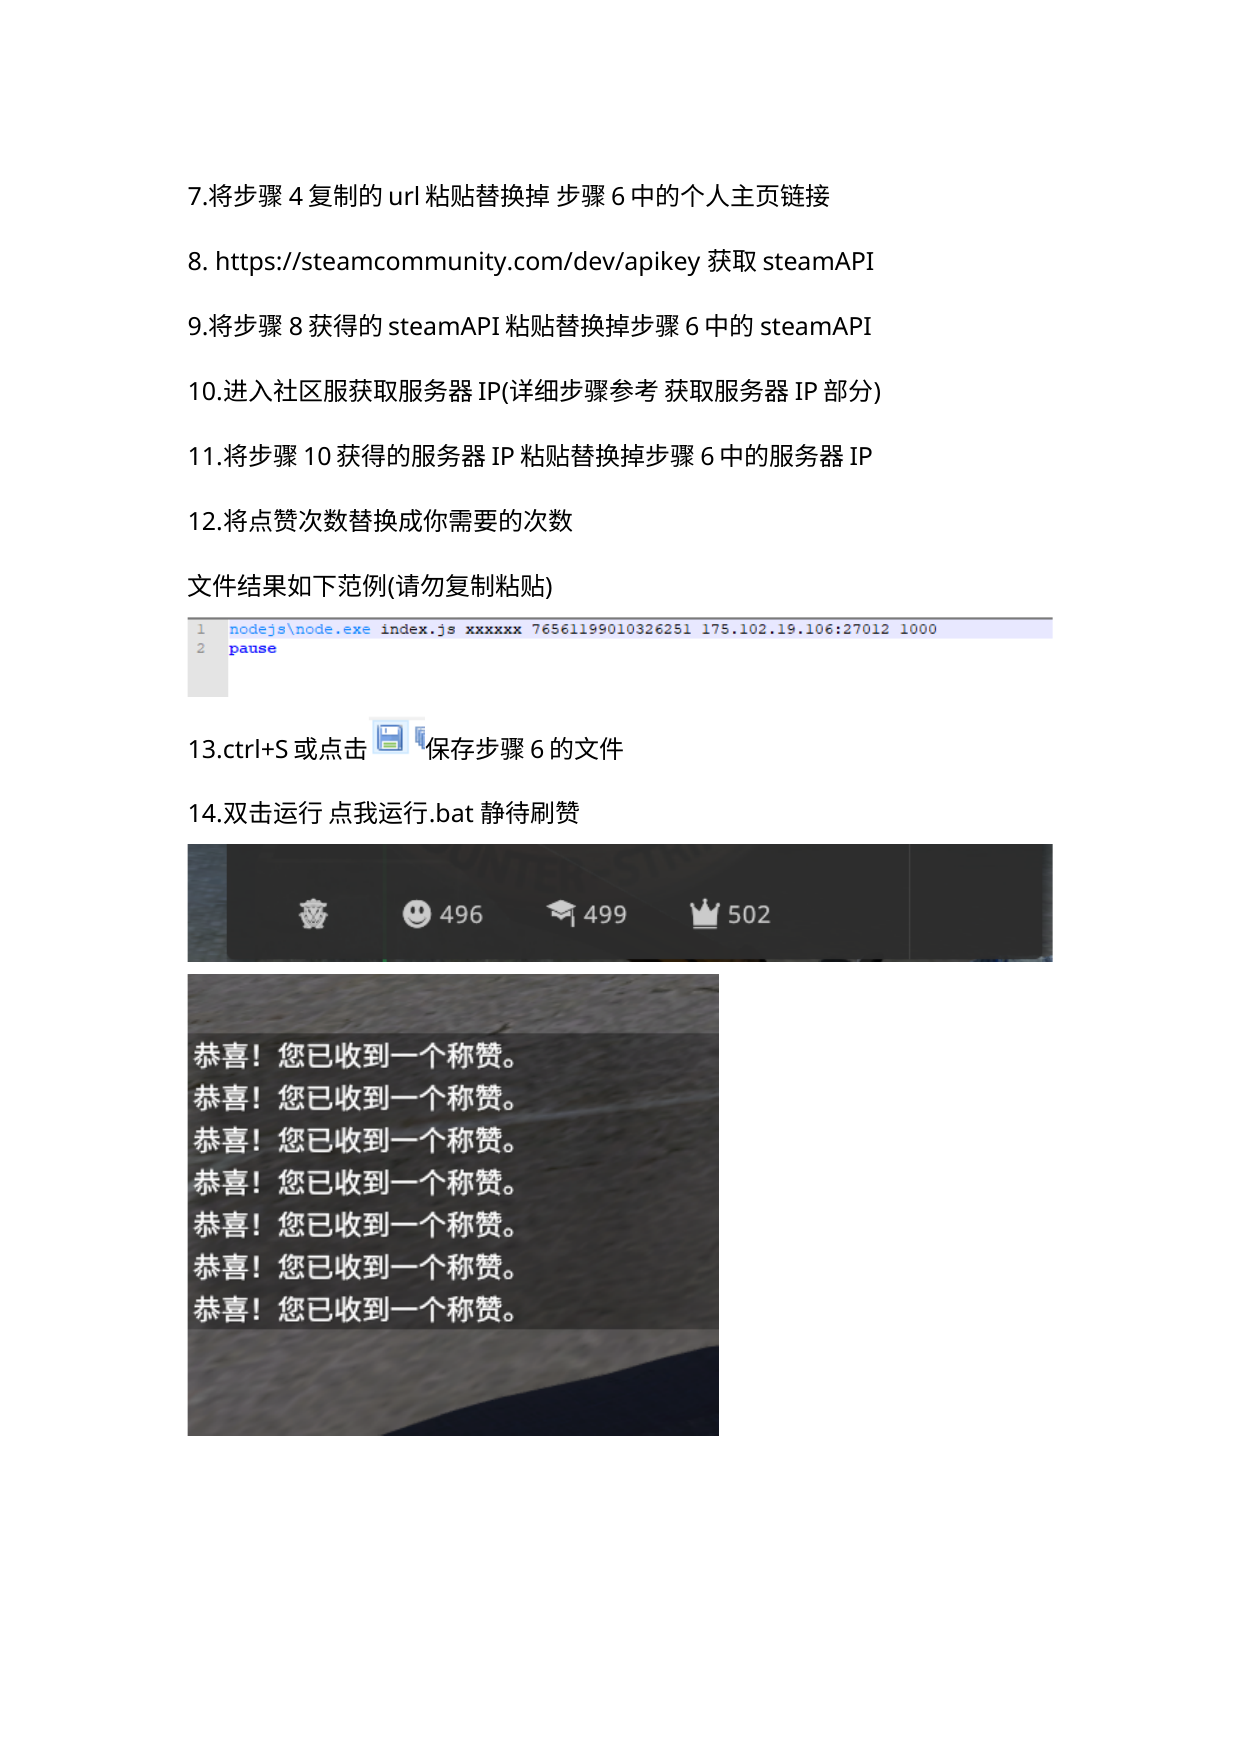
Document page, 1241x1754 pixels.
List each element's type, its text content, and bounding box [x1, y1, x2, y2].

text 文件结果如下范例(请勿复制粘贴) [187, 552, 1053, 617]
text 12.将点赞次数替换成你需要的次数 [187, 487, 1053, 552]
picture [368, 714, 425, 759]
text 11.将步骤10获得的服务器IP粘贴替换掉步骤6中的服务器IP [187, 422, 1053, 487]
picture [187, 974, 719, 1436]
picture [187, 617, 1053, 697]
text 14.双击运行 点我运行.bat 静待刷赞 [187, 779, 1053, 844]
text 9.将步骤8获得的steamAPI粘贴替换掉步骤6中的 steamAPI [187, 292, 1053, 357]
text 10.进入社区服获取服务器IP(详细步骤参考 获取服务器IP部分) [187, 357, 1053, 422]
text 7.将步骤4复制的url粘贴替换掉 步骤6中的个人主页链接 [187, 162, 1053, 227]
text 8. https://steamcommunity.com/dev/apikey 获取steamAPI [187, 227, 1053, 292]
picture [187, 844, 1053, 962]
text 13.ctrl+S或点击保存步骤6的文件 [187, 714, 1053, 779]
